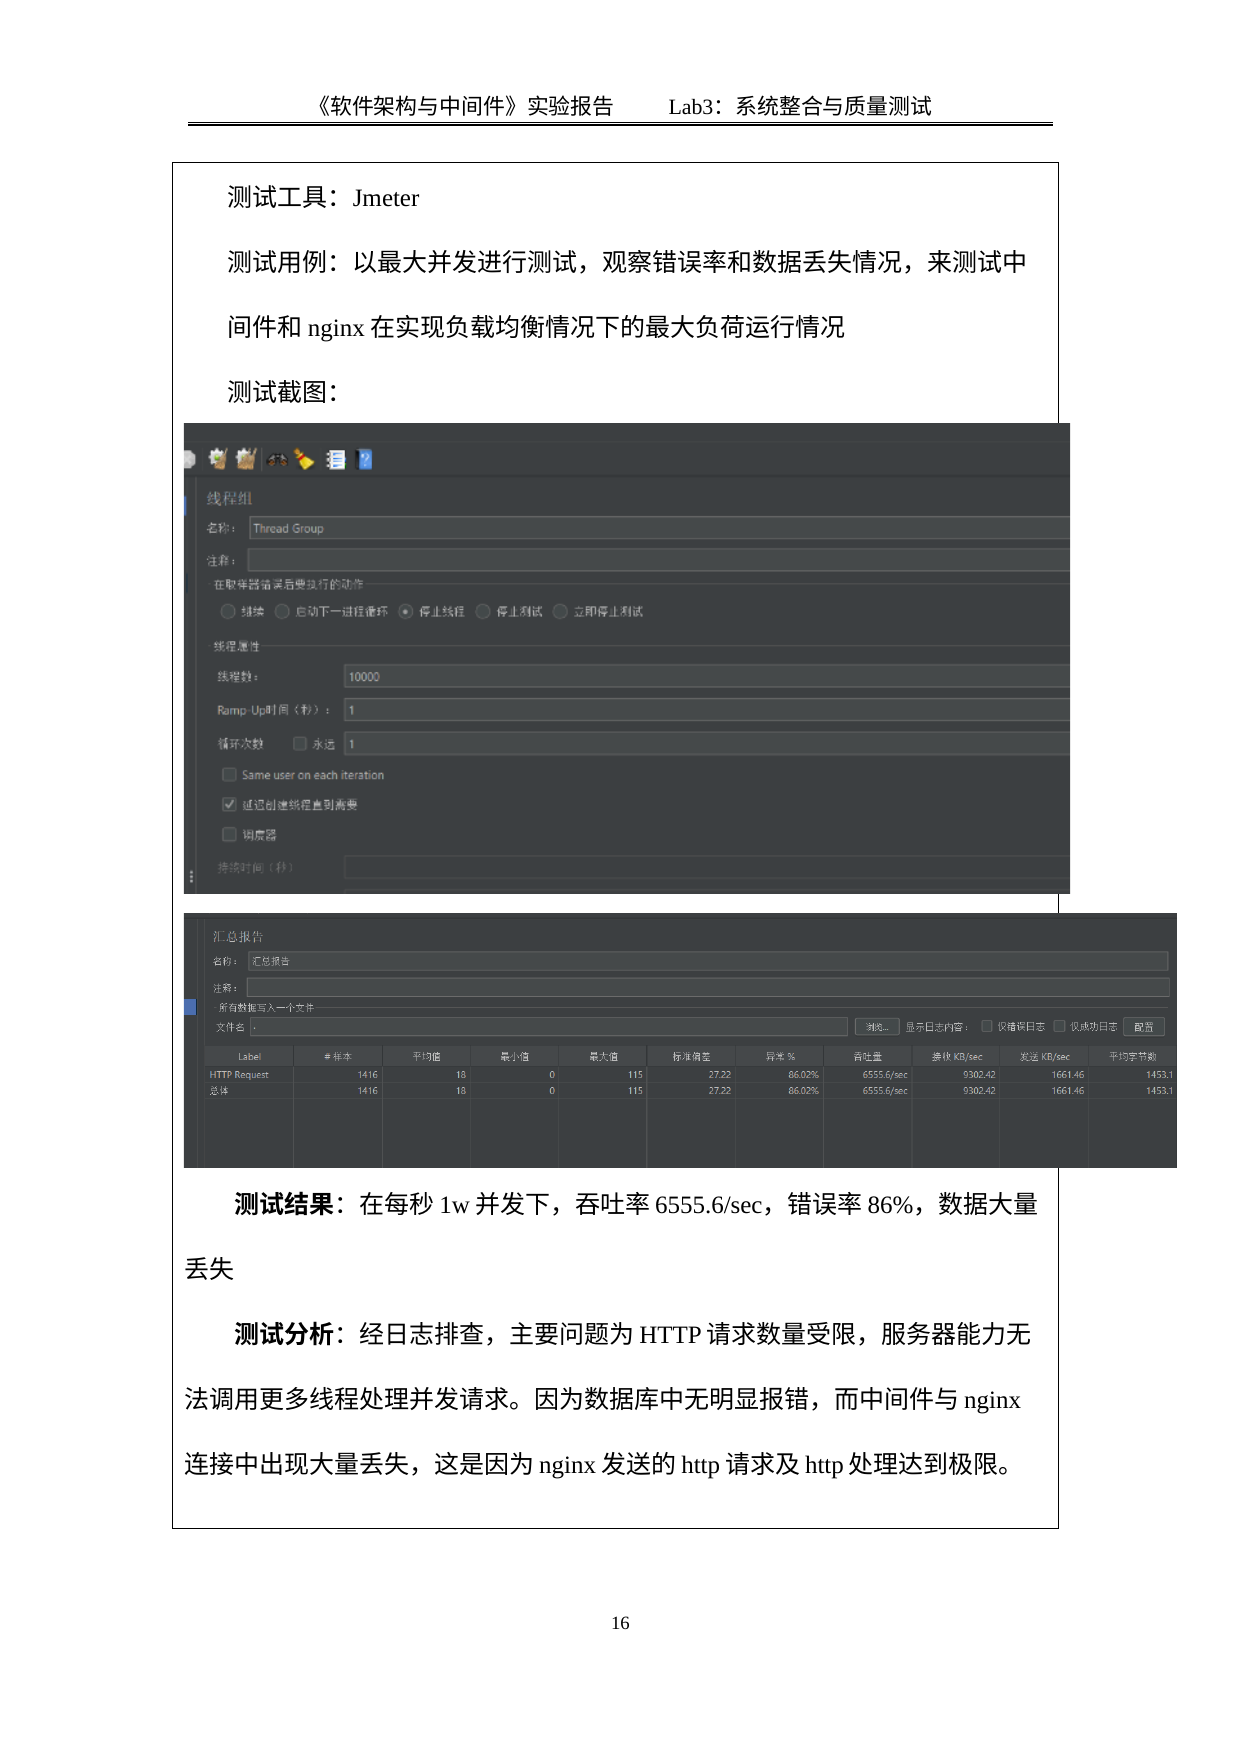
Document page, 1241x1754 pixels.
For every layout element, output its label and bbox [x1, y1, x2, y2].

picture [183, 423, 1071, 894]
table_cell [173, 163, 1058, 1528]
picture [183, 913, 1177, 1168]
